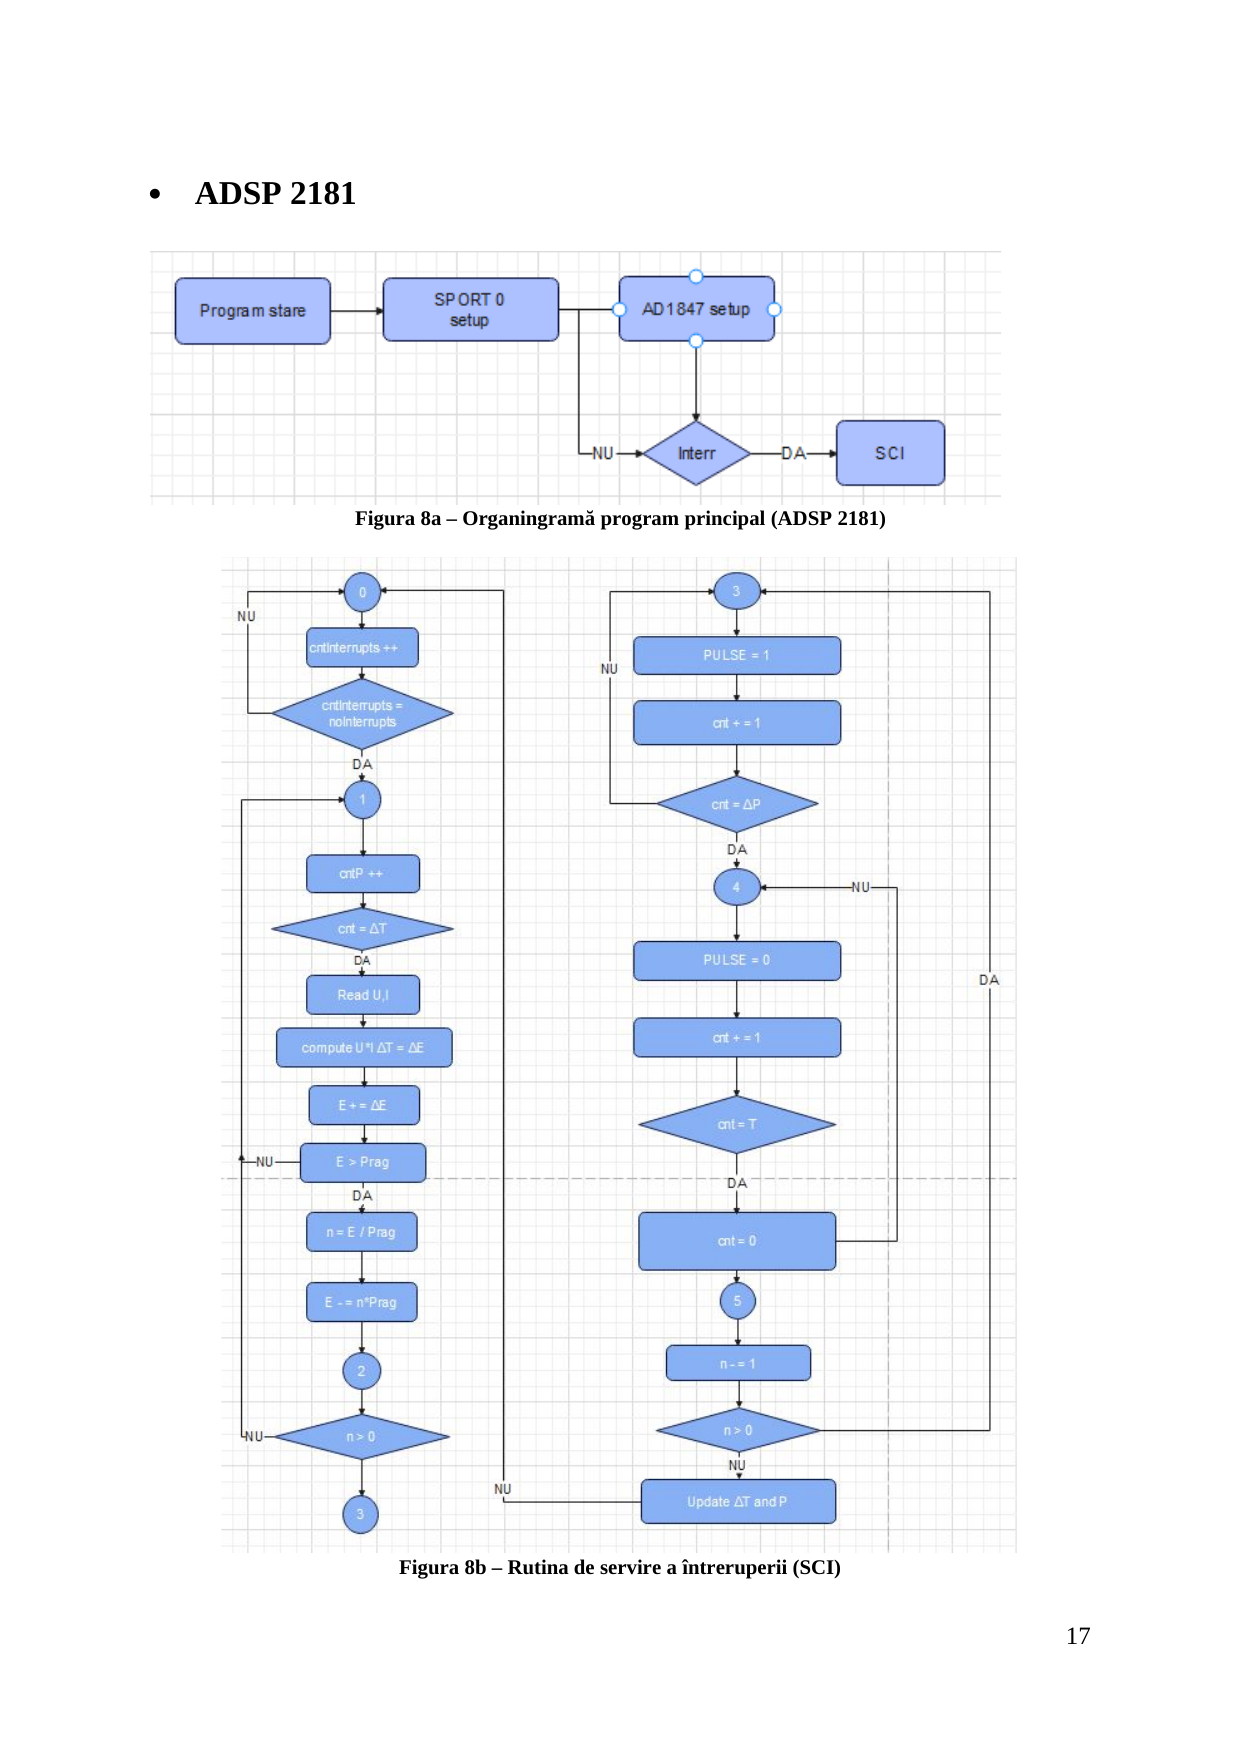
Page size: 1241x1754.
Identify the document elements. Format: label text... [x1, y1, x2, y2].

picture [150, 251, 1002, 505]
text Figura 8b – Rutina de servire a întreruperii (SCI) [173, 1555, 1067, 1579]
picture [221, 557, 1017, 1553]
subtitle ADSP 2181 [150, 173, 1182, 211]
